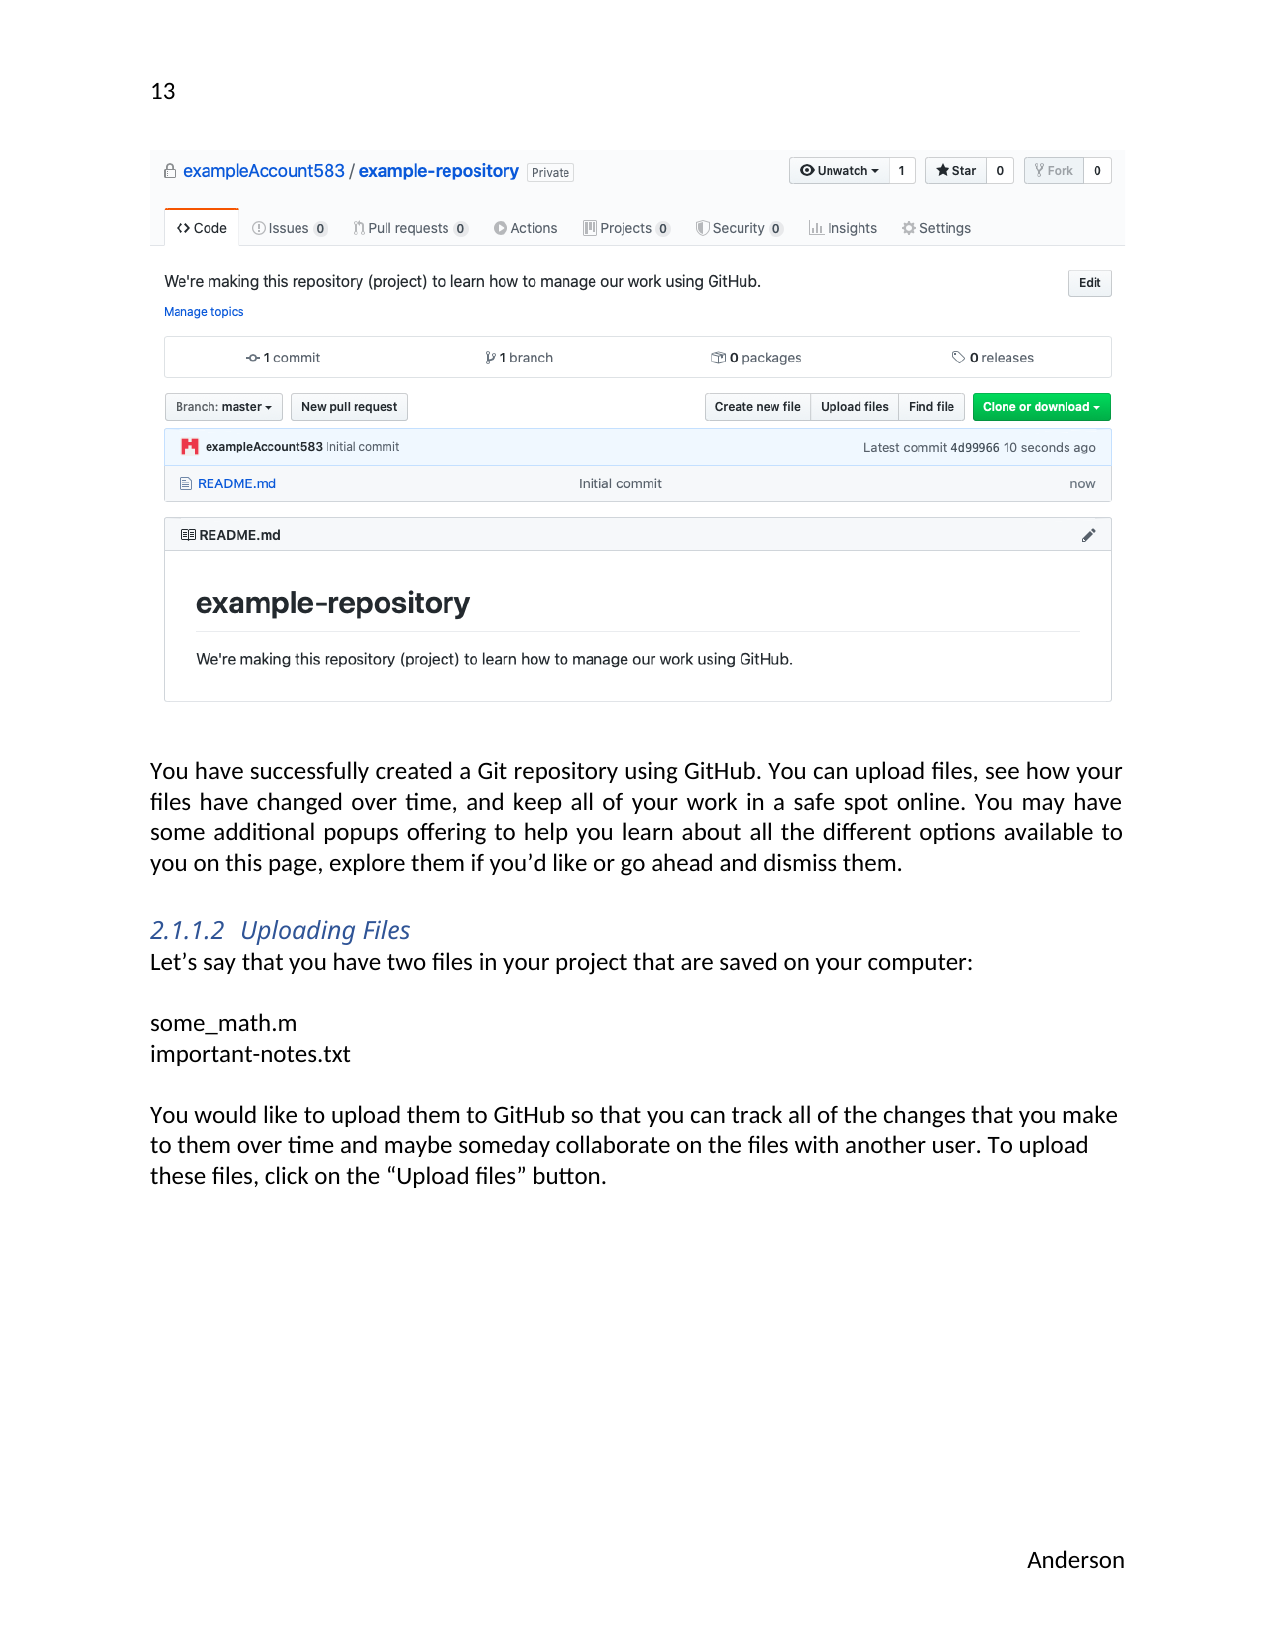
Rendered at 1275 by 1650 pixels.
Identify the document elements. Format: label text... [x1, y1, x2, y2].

text Let’s say that you have two files in your project that are saved on your computer: [150, 946, 1125, 977]
text You have successfully created a Git repository using GitHub. You can upload files, see how your files have changed over time, and keep all of your work in a safe spot online. You may have some additional popups offering to help you learn about all the different options available to you on this page, explore them if you’d like or go ahead and dismiss them. [150, 756, 1125, 878]
text You would like to upload them to GitHub so that you can track all of the changes that you make to them over time and maybe someday collaborate on the files with another user. To upload these files, click on the “Upload files” button. [150, 1099, 1125, 1191]
subtitle Uploading Files [150, 912, 1125, 946]
text important-notes.txt [150, 1038, 1125, 1068]
picture [150, 150, 1125, 725]
text some_math.m [150, 1007, 1125, 1038]
